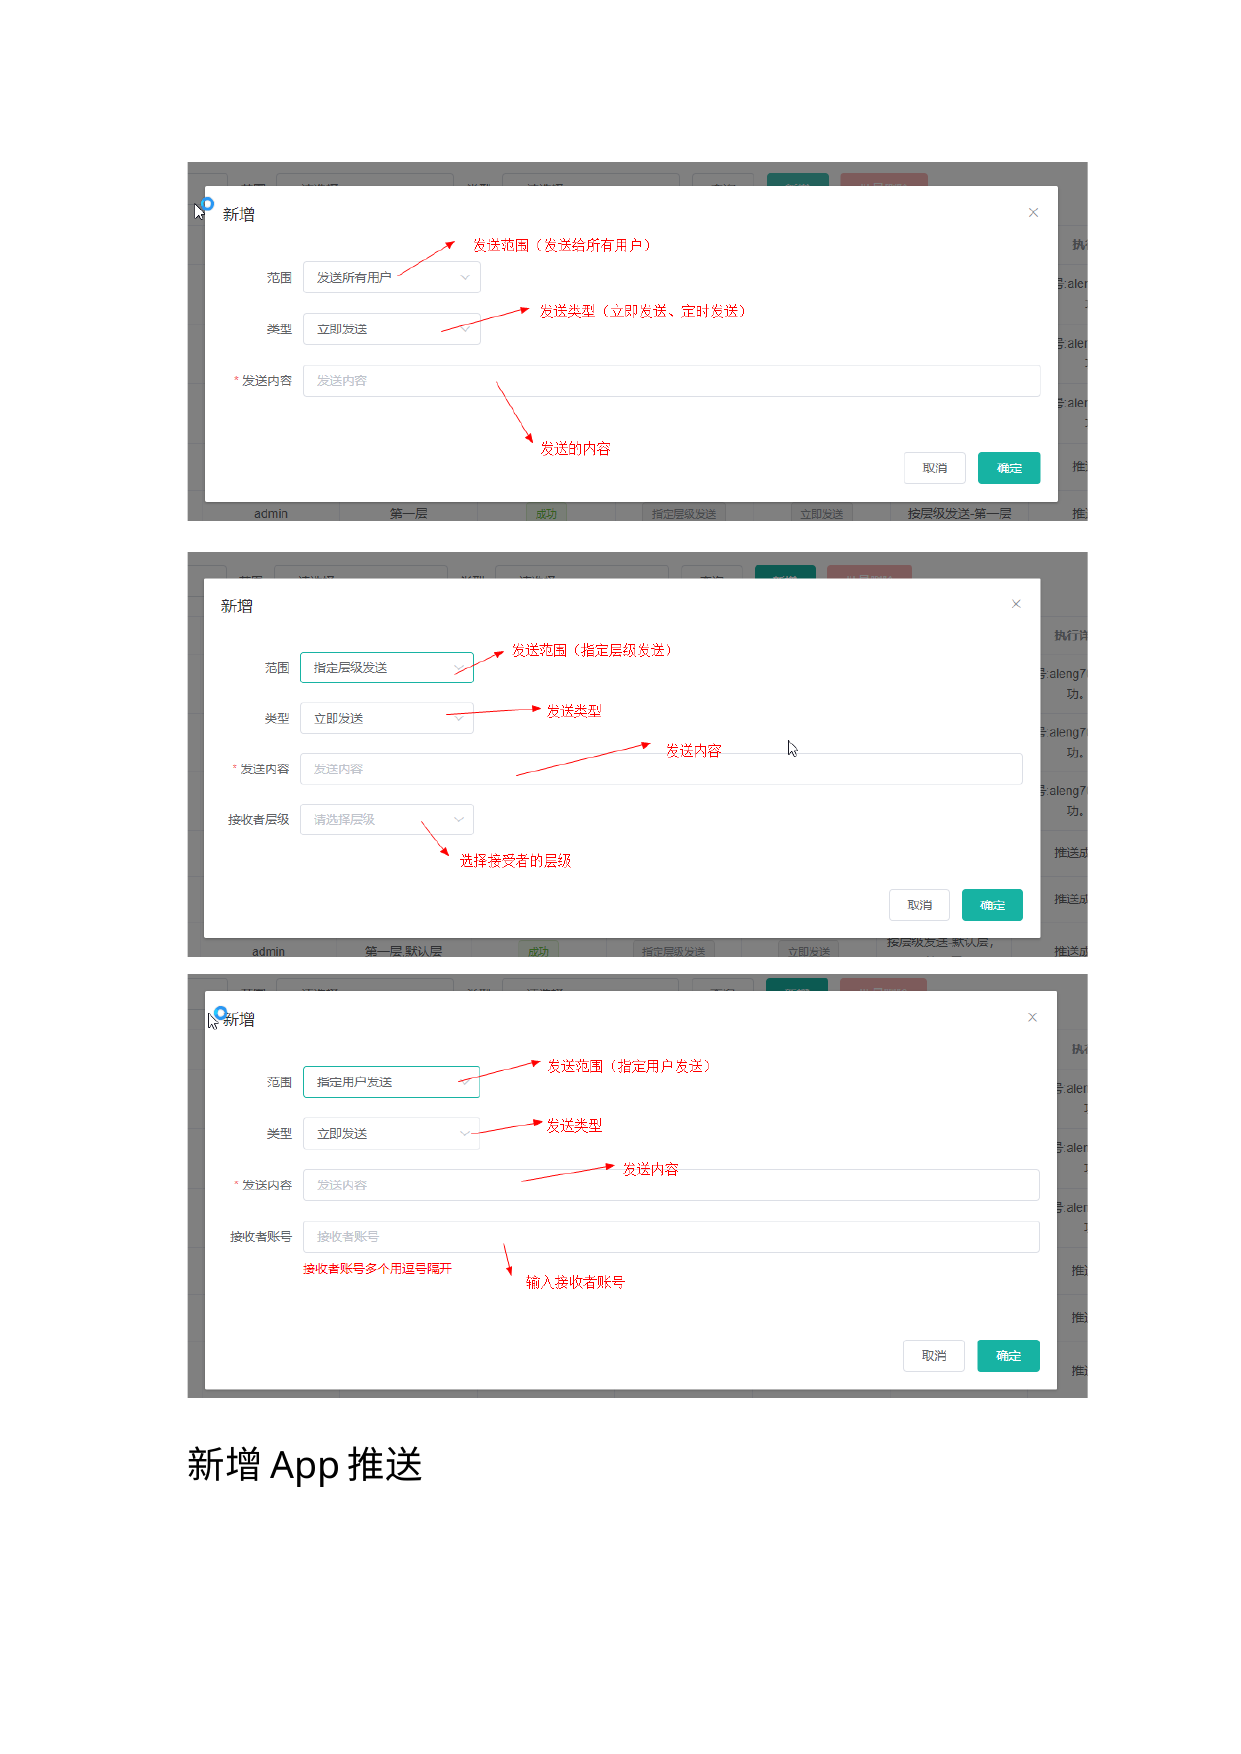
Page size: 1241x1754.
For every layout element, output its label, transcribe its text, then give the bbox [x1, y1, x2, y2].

text 新增App推送 [187, 1429, 1053, 1494]
picture [187, 552, 1088, 957]
picture [187, 162, 1088, 521]
picture [187, 974, 1088, 1398]
